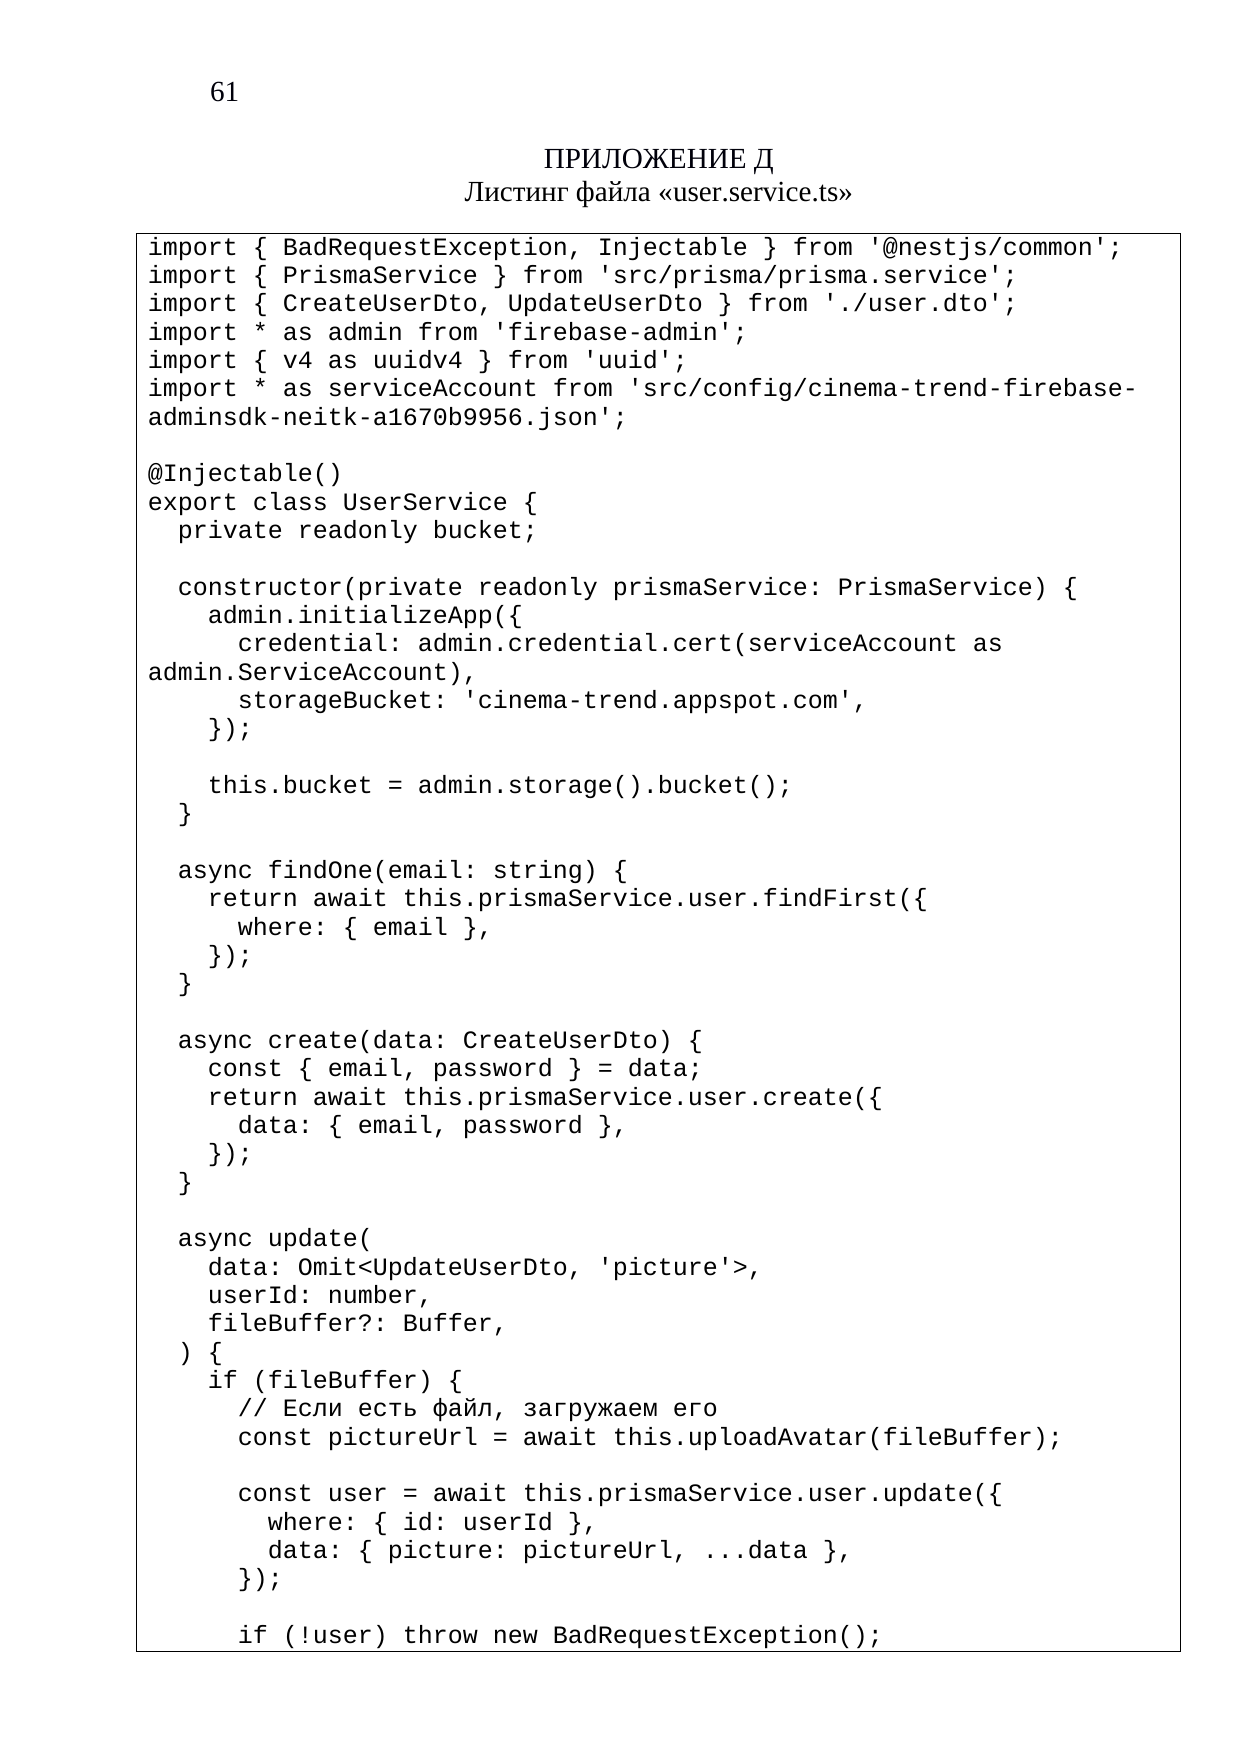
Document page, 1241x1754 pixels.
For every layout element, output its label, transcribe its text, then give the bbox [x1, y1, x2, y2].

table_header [137, 234, 1180, 1651]
text Листинг файла «user.service.ts» [136, 174, 1181, 208]
text ПРИЛОЖЕНИЕ Д [136, 141, 1181, 174]
